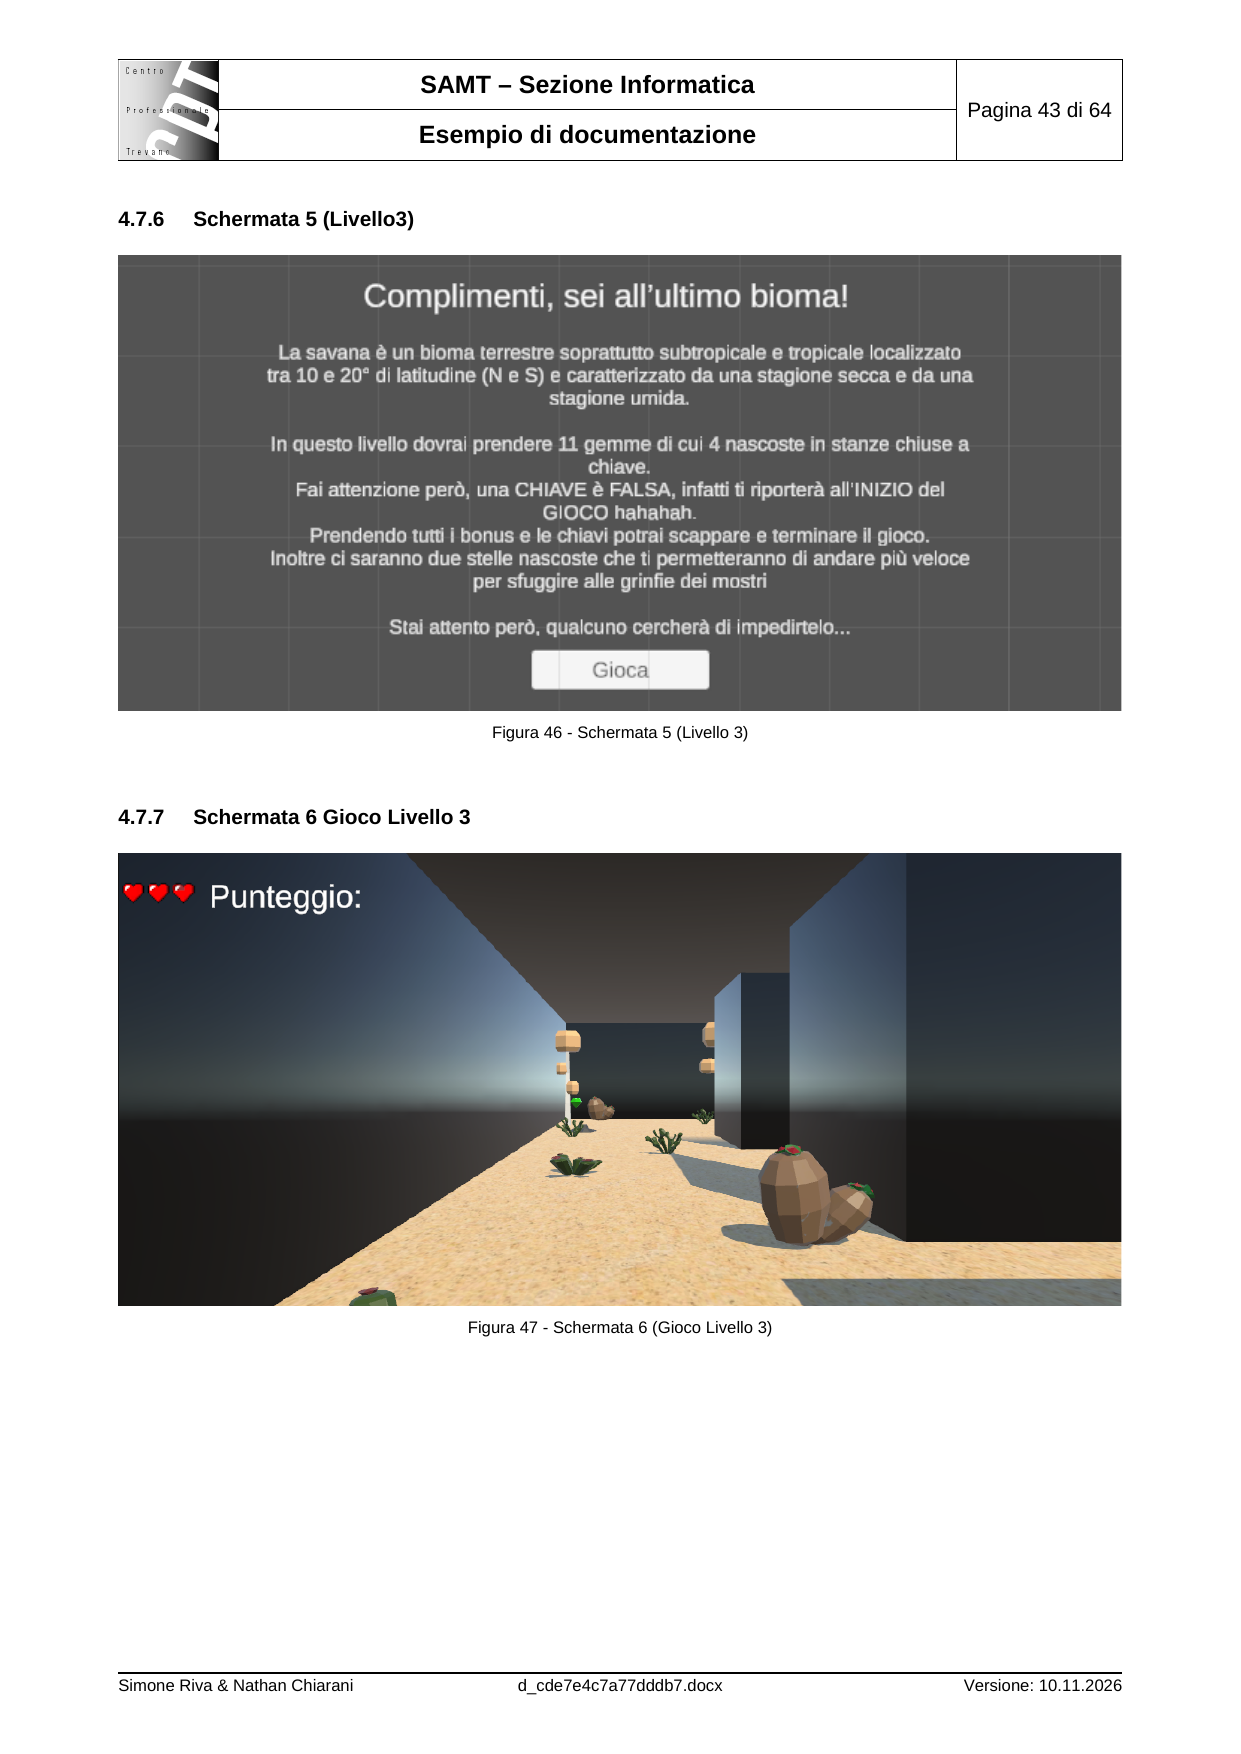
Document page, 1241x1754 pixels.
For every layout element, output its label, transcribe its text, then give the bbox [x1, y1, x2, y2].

picture [118, 255, 1122, 711]
picture [118, 853, 1122, 1306]
picture [118, 60, 219, 160]
subtitle Schermata 6 Gioco Livello 3 [118, 804, 1122, 828]
subtitle Schermata 5 (Livello3) [118, 207, 1122, 231]
